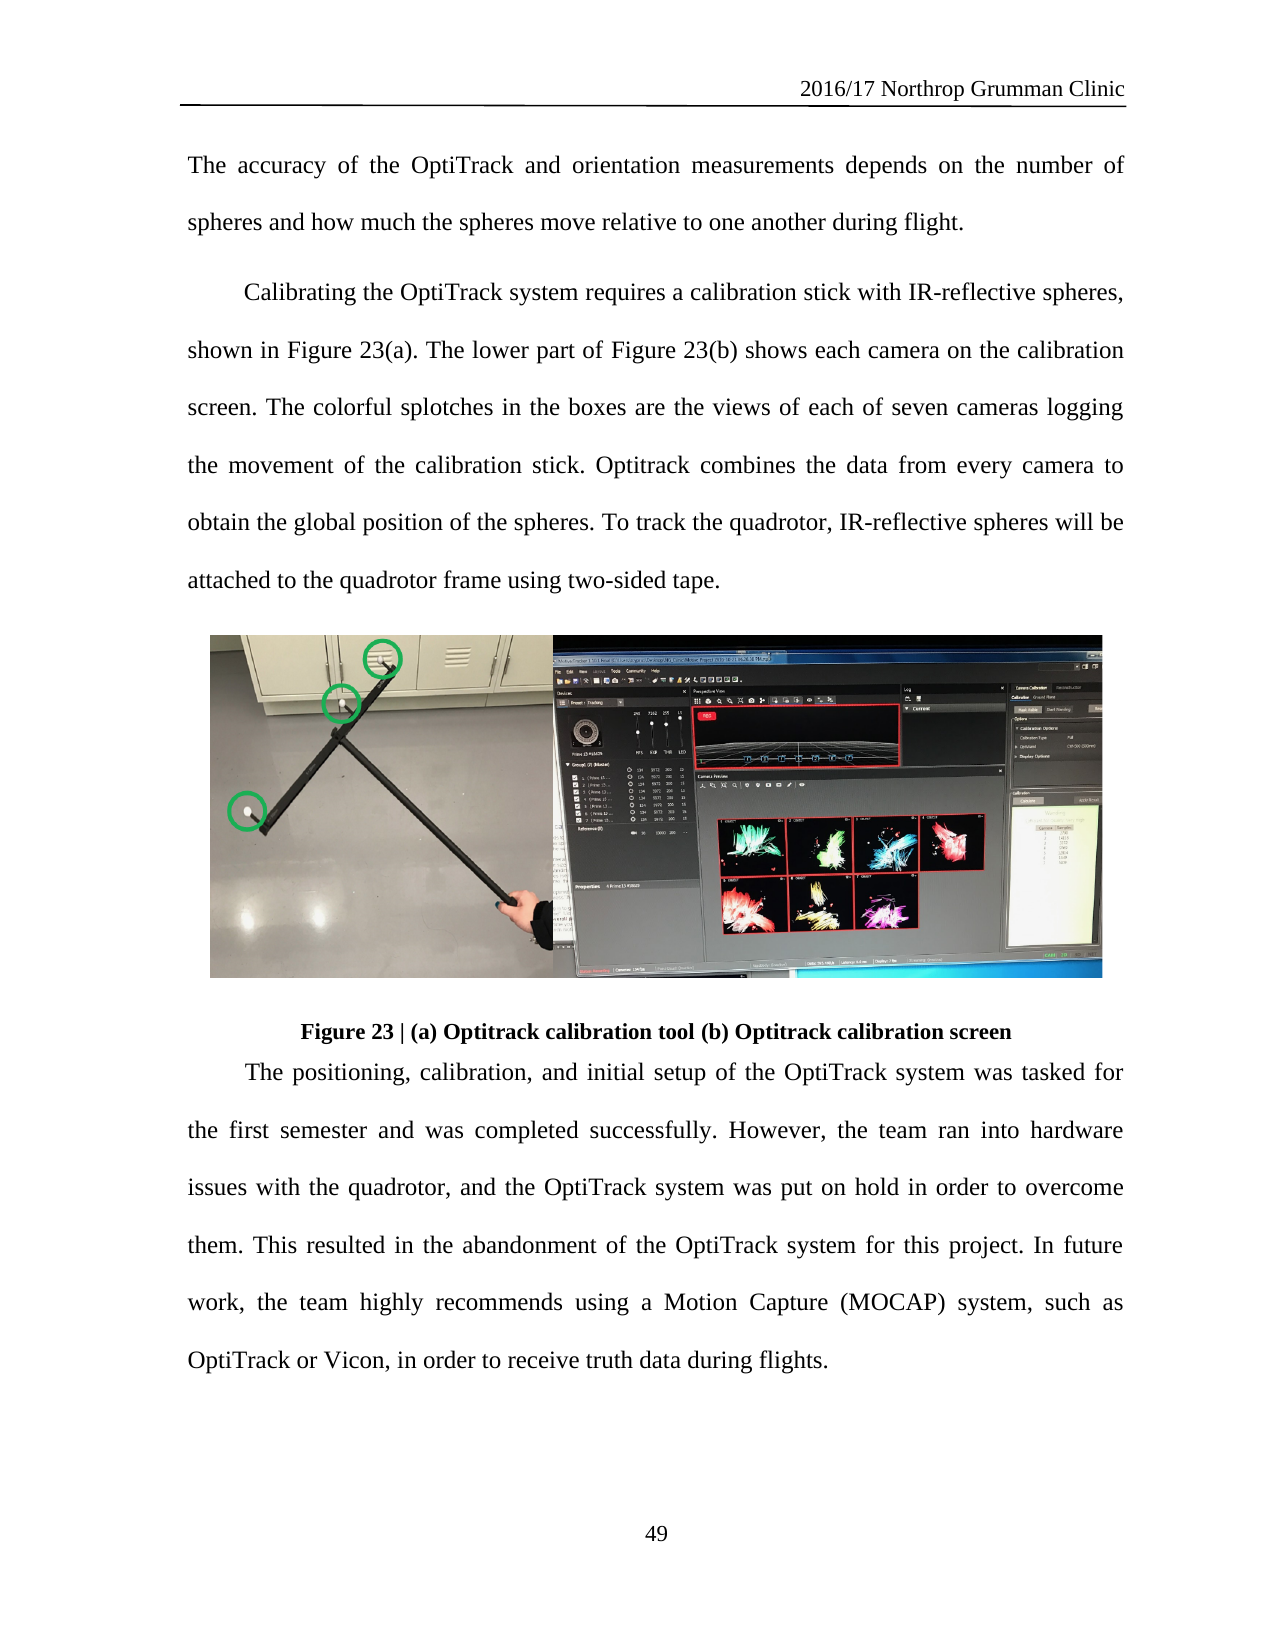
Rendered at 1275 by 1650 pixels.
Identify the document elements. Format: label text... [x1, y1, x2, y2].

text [187, 150, 1125, 236]
text The positioning, calibration, and initial setup of the OptiTrack system was tasked for the first semester and was completed successfully. However, the team ran into hardware issues with the quadrotor, and the OptiTrack system was put on hold in order to overcome them. This resulted in the abandonment of the OptiTrack system for this project. In future work, the team highly recommends using a Motion Capture (MOCAP) system, such as OptiTrack or Vicon, in order to receive truth data during flights. [187, 1057, 1125, 1373]
text Calibrating the OptiTrack system requires a calibration stick with IR-reflective spheres, shown in Figure 13(a). The lower part of Figure 13(b) shows each camera on the calibration screen. The colorful splotches in the boxes are the views of each of seven cameras logging the movement of the calibration stick. Optitrack combines the data from every camera to obtain the global position of the spheres. To track the quadrotor, IR-reflective spheres will be attached to the quadrotor frame using two-sided tape. [187, 277, 1125, 594]
picture [210, 635, 1103, 978]
text Figure | (a) Optitrack calibration tool (b) Optitrack calibration screen [187, 1018, 1125, 1045]
